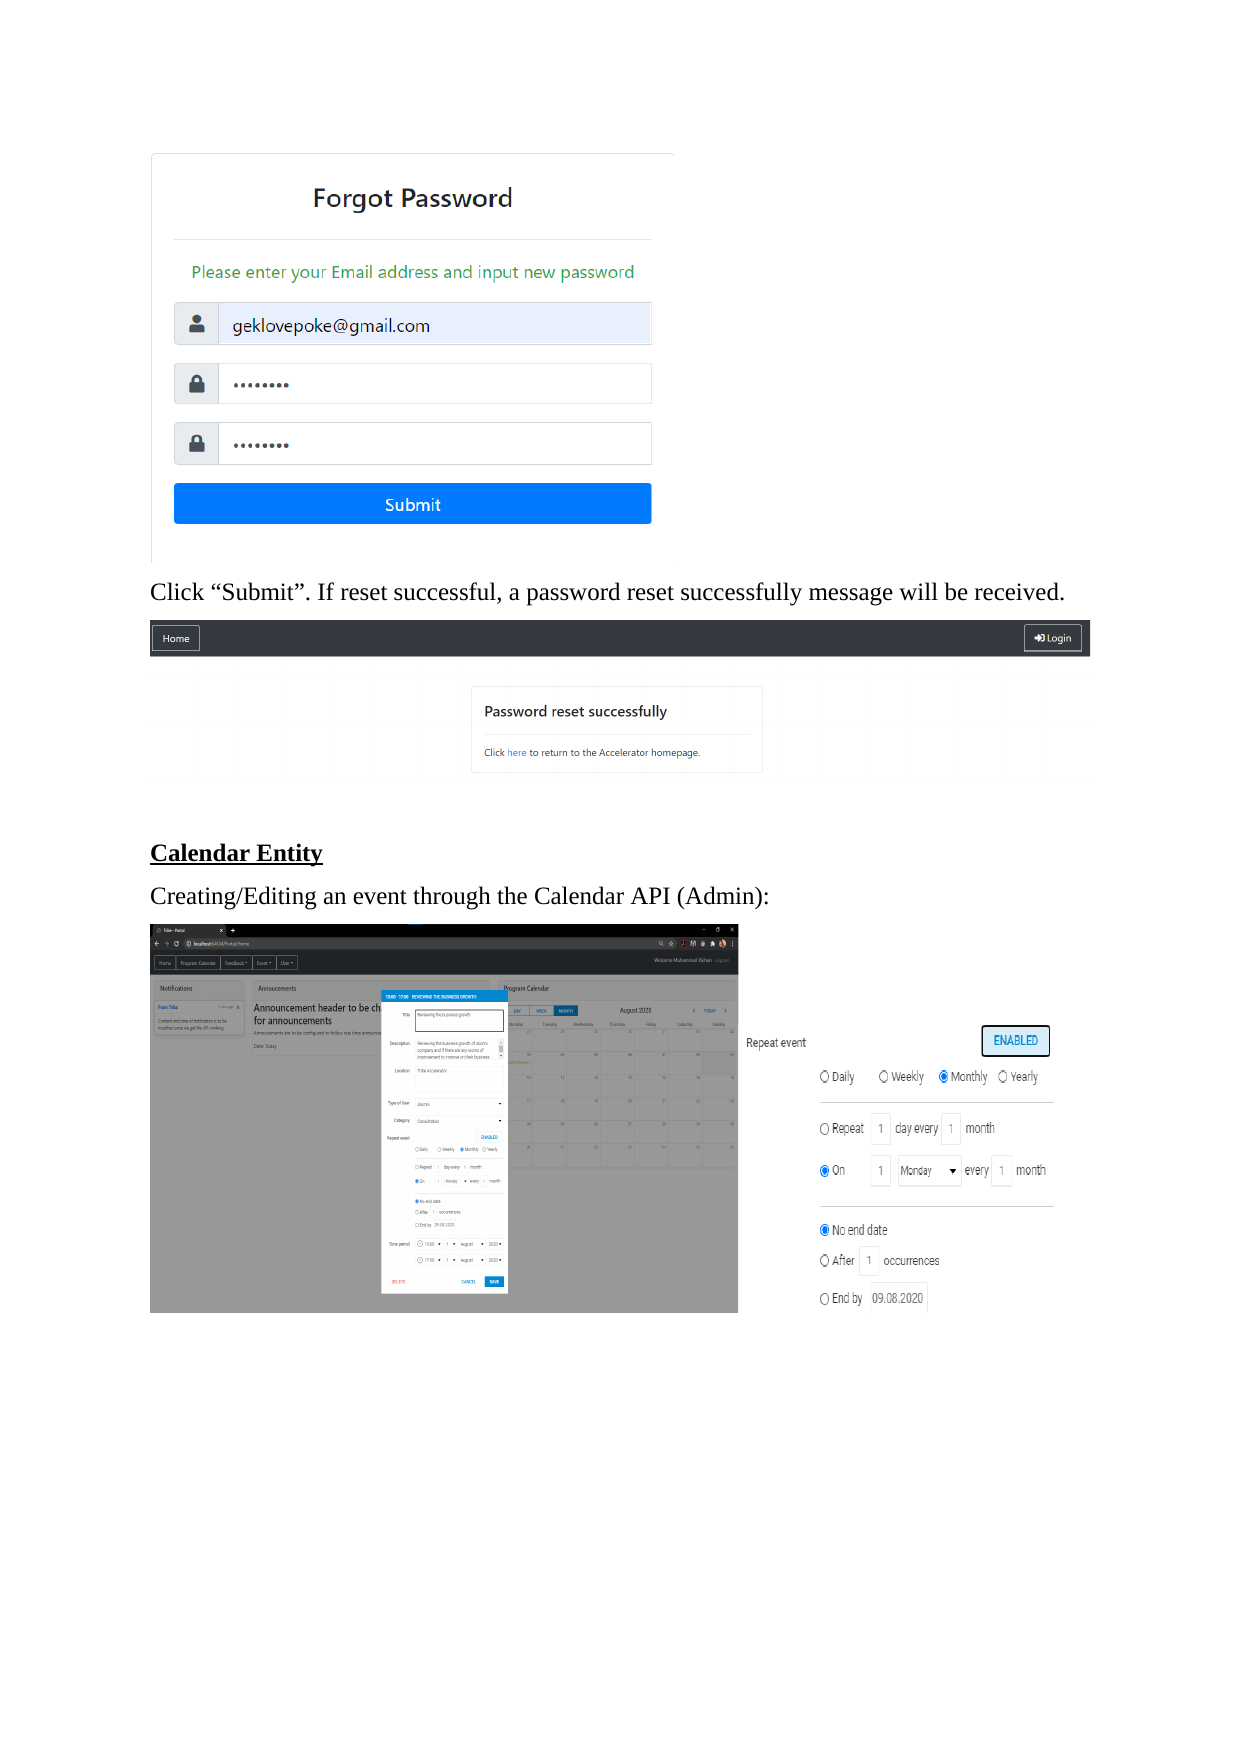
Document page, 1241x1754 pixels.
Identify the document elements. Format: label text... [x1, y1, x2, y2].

text Creating/Editing an event through the Calendar API (Admin): [150, 881, 1090, 910]
picture [150, 924, 1058, 1313]
text Calendar Entity [150, 838, 1090, 867]
picture [150, 150, 675, 563]
text Click “Submit”. If reset successful, a password reset successfully message will be received. [150, 577, 1090, 606]
picture [150, 620, 1091, 781]
